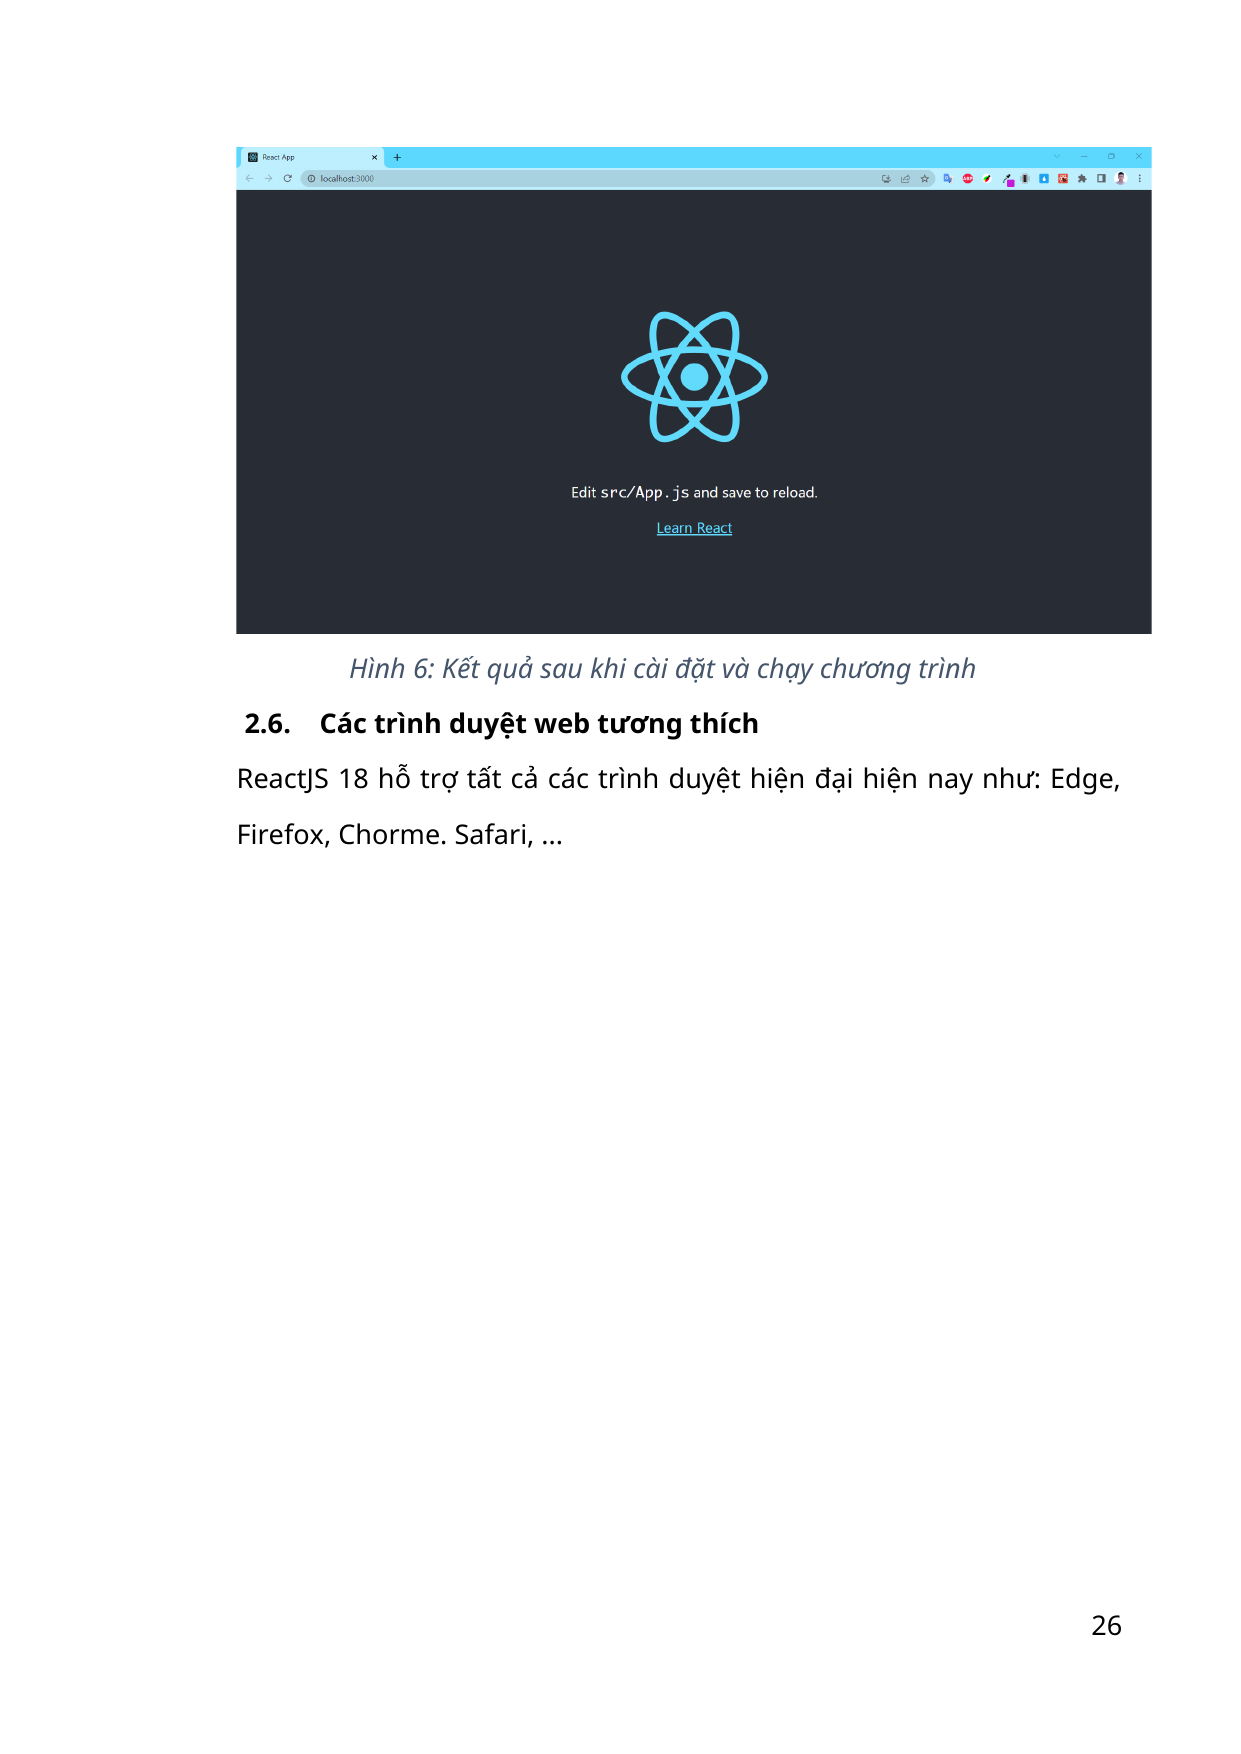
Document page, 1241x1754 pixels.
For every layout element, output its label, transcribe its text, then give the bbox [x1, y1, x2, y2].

text ReactJS 18 hỗ trợ tất cả các trình duyệt hiện đại hiện nay như: Edge, Firefox, Chorme. Safari, ... [236, 760, 1122, 852]
picture [236, 147, 1152, 634]
subtitle Các trình duyệt web tương thích [244, 704, 1122, 741]
text Hình 6: Kết quả sau khi cài đặt và chạy chương trình [207, 649, 1122, 686]
